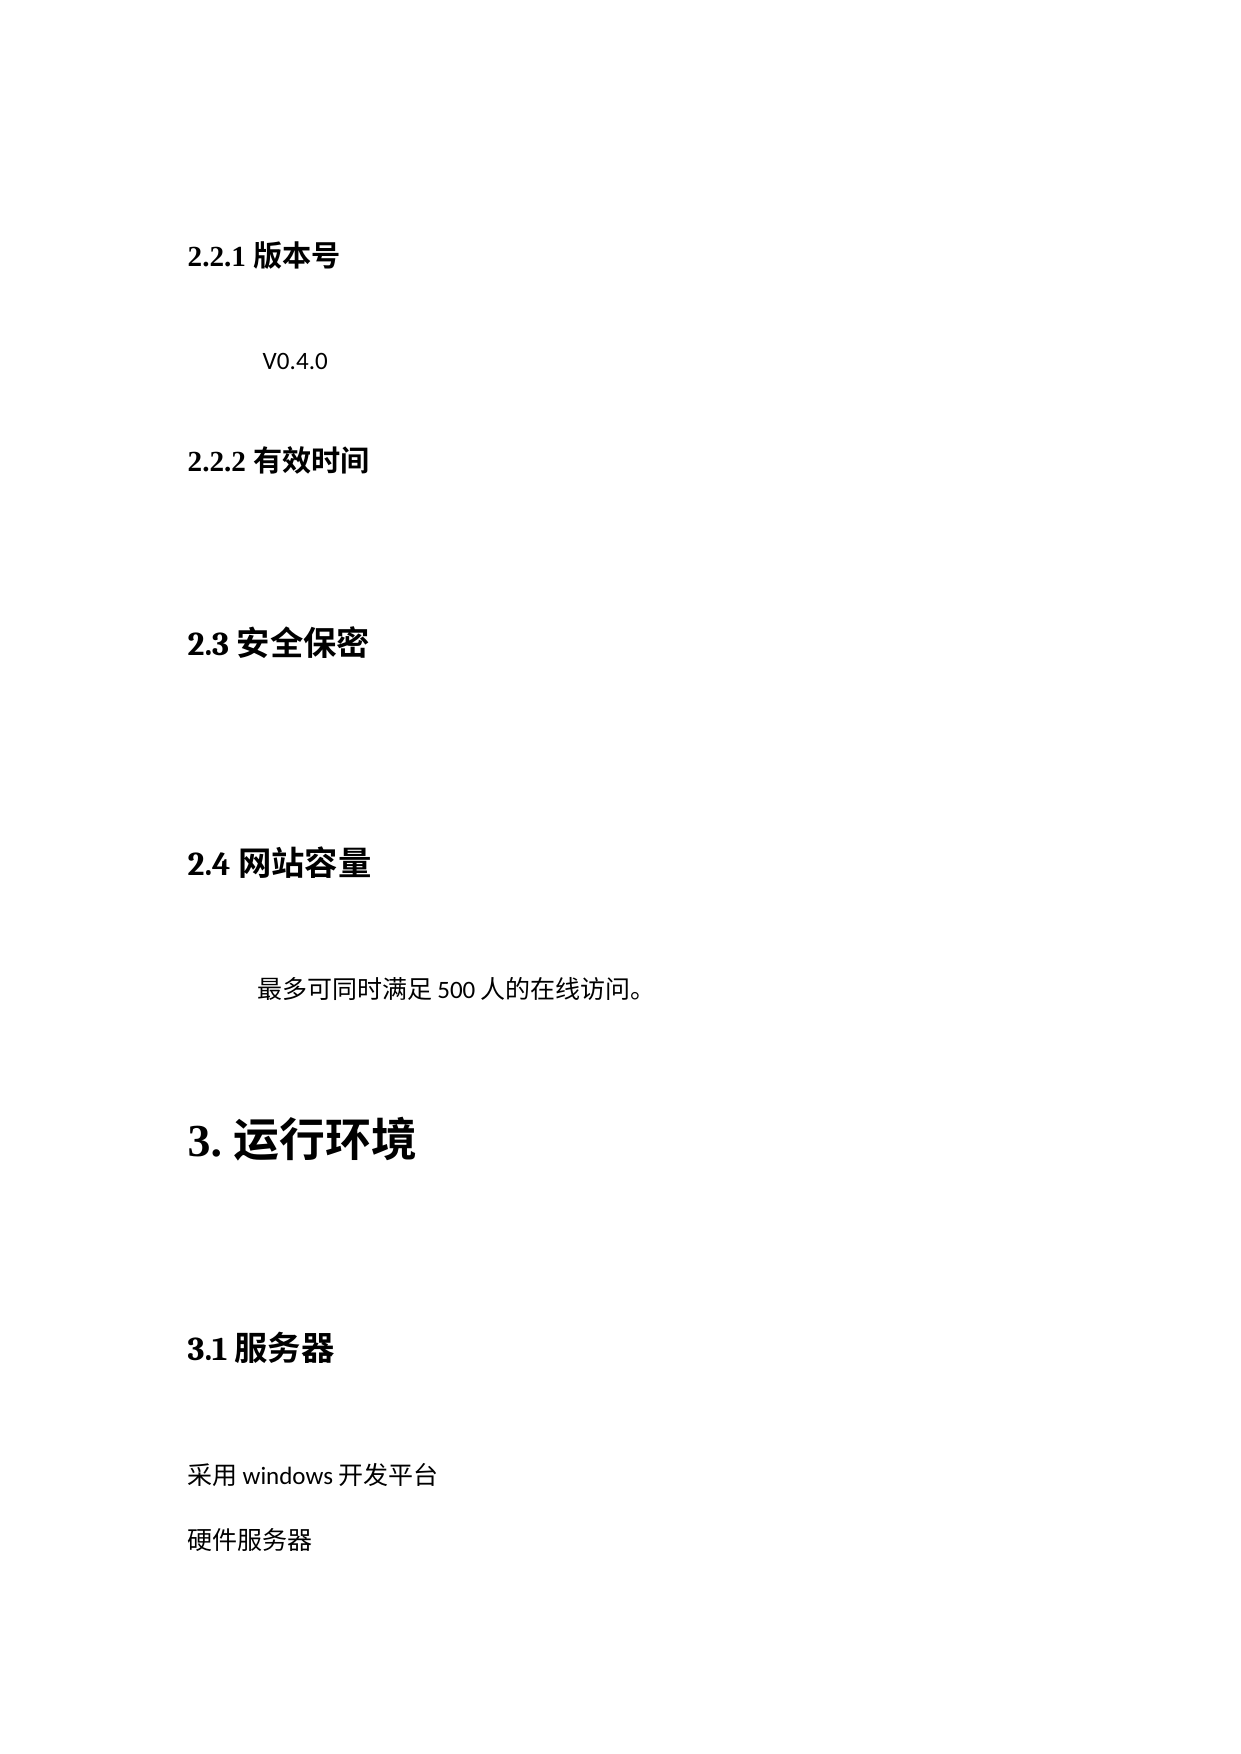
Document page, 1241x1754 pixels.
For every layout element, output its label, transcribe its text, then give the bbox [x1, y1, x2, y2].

subtitle 2.4 网站容量 [187, 828, 1053, 893]
text 采用windows开发平台 [187, 1441, 1053, 1506]
subtitle 3. 运行环境 [187, 1088, 1053, 1186]
subtitle 2.2.2 有效时间 [187, 426, 1053, 491]
subtitle 3.1服务器 [187, 1313, 1053, 1378]
text 最多可同时满足500人的在线访问。 [187, 955, 1053, 1020]
subtitle 2.2.1 版本号 [187, 222, 1053, 287]
subtitle 2.3 安全保密 [187, 609, 1053, 674]
text 硬件服务器 [187, 1506, 1053, 1571]
subtitle V0.4.0 [187, 344, 1053, 377]
